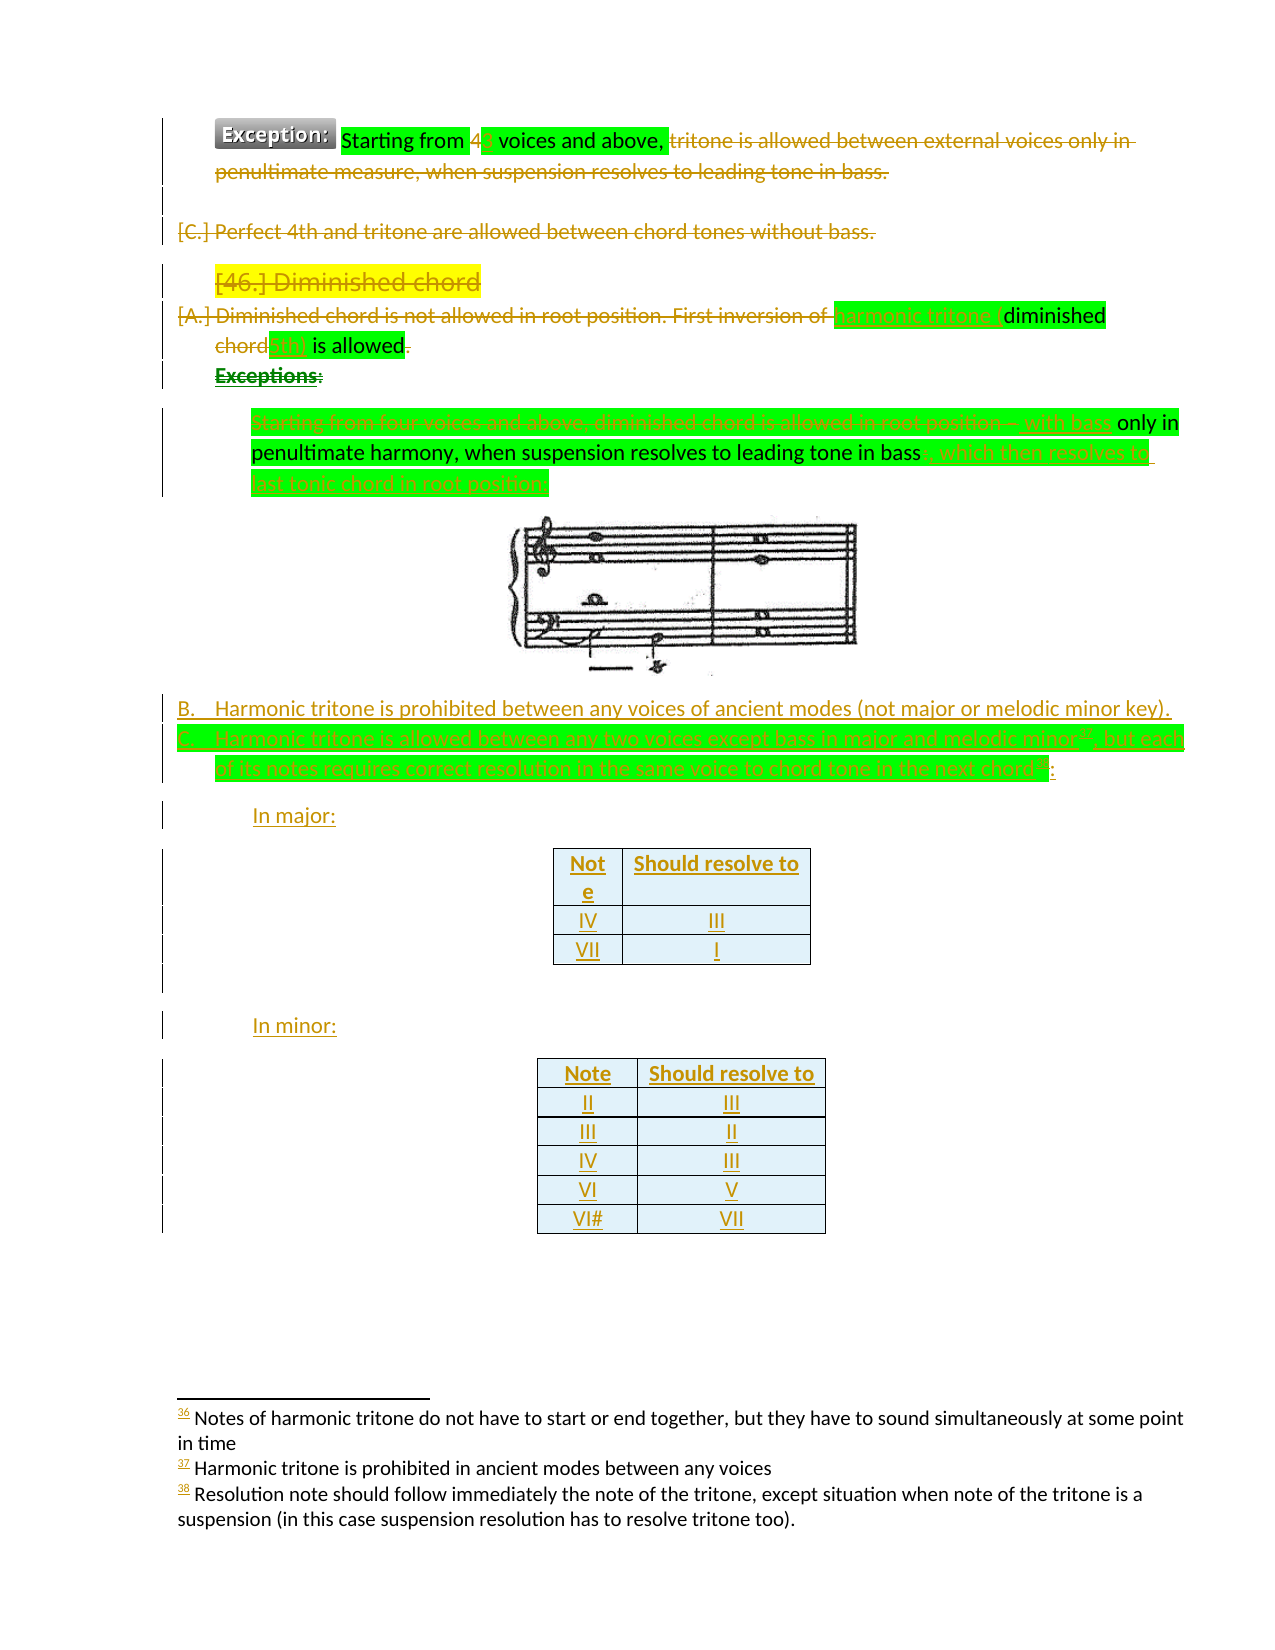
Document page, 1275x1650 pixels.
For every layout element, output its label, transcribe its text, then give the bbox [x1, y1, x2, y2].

list Starting from voices and above, [215, 118, 1186, 185]
list diminished is allowed [177, 301, 1186, 359]
picture [214, 118, 337, 149]
picture [505, 515, 859, 676]
text only in penultimate harmony, when suspension resolves to leading tone in bass [251, 408, 1186, 497]
